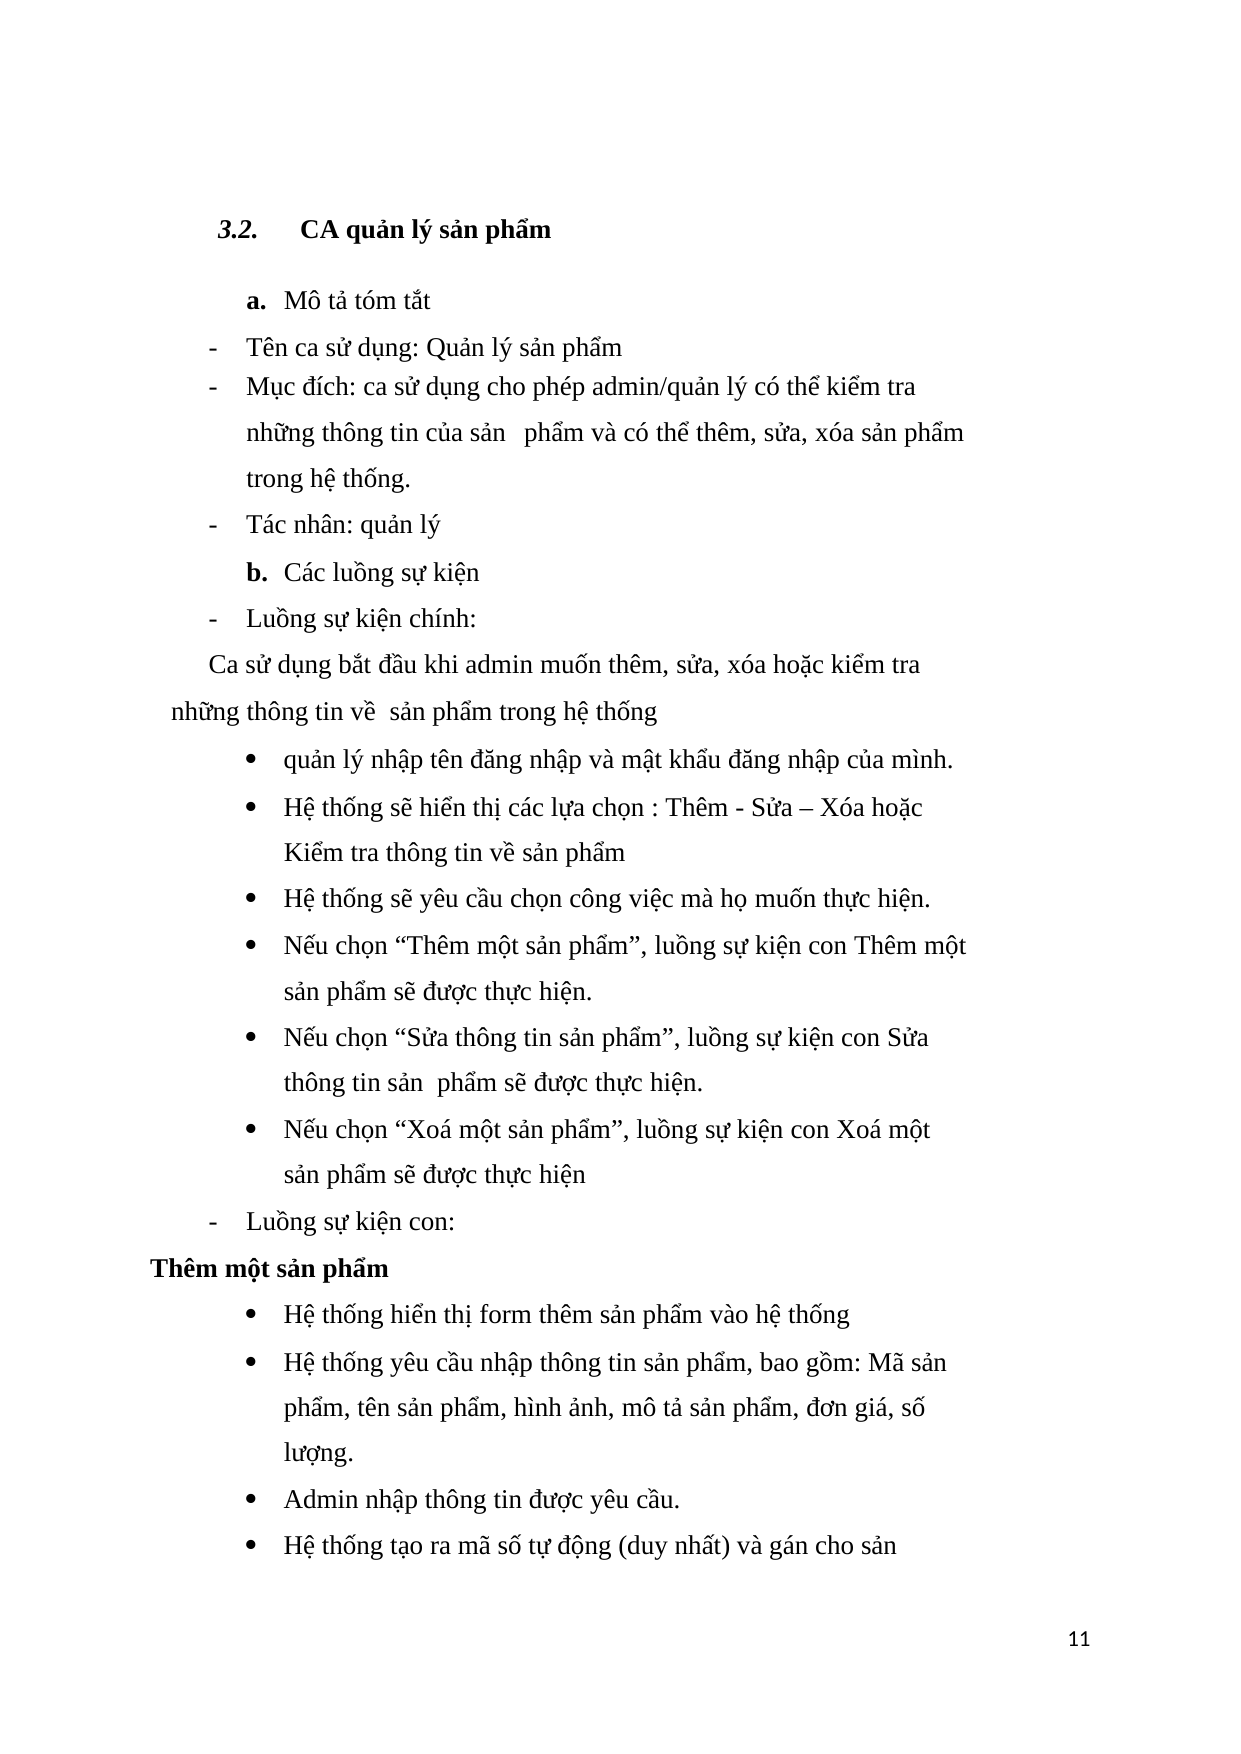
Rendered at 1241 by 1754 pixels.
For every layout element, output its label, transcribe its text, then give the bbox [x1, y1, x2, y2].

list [246, 1529, 967, 1561]
list Hệ thống sẽ hiển thị các lựa chọn : Thêm - Sửa – Xóa hoặc Kiểm tra thông tin về sản phẩm [246, 791, 970, 868]
list Tên ca sử dụng: Quản lý sản phẩm [208, 331, 1090, 362]
list Nếu chọn “Sửa thông tin sản phẩm”, luồng sự kiện con Sửa thông tin sản phẩm sẽ được thực hiện. [246, 1021, 951, 1097]
list Mục đích: ca sử dụng cho phép admin/quản lý có thể kiểm tra những thông tin của sản phẩm và có thể thêm, sửa, xóa sản phẩm trong hệ thống. [208, 370, 985, 493]
list CA quản lý sản phẩm [218, 213, 1090, 244]
list Luồng sự kiện chính: [208, 602, 1090, 633]
list Các luồng sự kiện [246, 556, 1090, 587]
list Hệ thống hiển thị form thêm sản phẩm vào hệ thống [246, 1299, 1090, 1330]
list Nếu chọn “Xoá một sản phẩm”, luồng sự kiện con Xoá một sản phẩm sẽ được thực hiện [246, 1113, 944, 1189]
list Hệ thống yêu cầu nhập thông tin sản phẩm, bao gồm: Mã sản phẩm, tên sản phẩm, hình ảnh, mô tả sản phẩm, đơn giá, số lượng. [246, 1346, 979, 1467]
list Nếu chọn “Thêm một sản phẩm”, luồng sự kiện con Thêm một sản phẩm sẽ được thực hiện. [246, 929, 980, 1006]
text Ca sử dụng bắt đầu khi admin muốn thêm, sửa, xóa hoặc kiểm tra những thông tin về sản phẩm trong hệ thống [171, 648, 987, 727]
list Luồng sự kiện con: [171, 1205, 715, 1236]
list quản lý nhập tên đăng nhập và mật khẩu đăng nhập của mình. [246, 742, 1090, 775]
list Tác nhân: quản lý [208, 508, 1090, 540]
list Admin nhập thông tin được yêu cầu. [246, 1483, 1090, 1514]
list Hệ thống sẽ yêu cầu chọn công việc mà họ muốn thực hiện. [246, 882, 1090, 914]
text Thêm một sản phẩm [150, 1252, 715, 1283]
list Mô tả tóm tắt [246, 284, 1090, 315]
